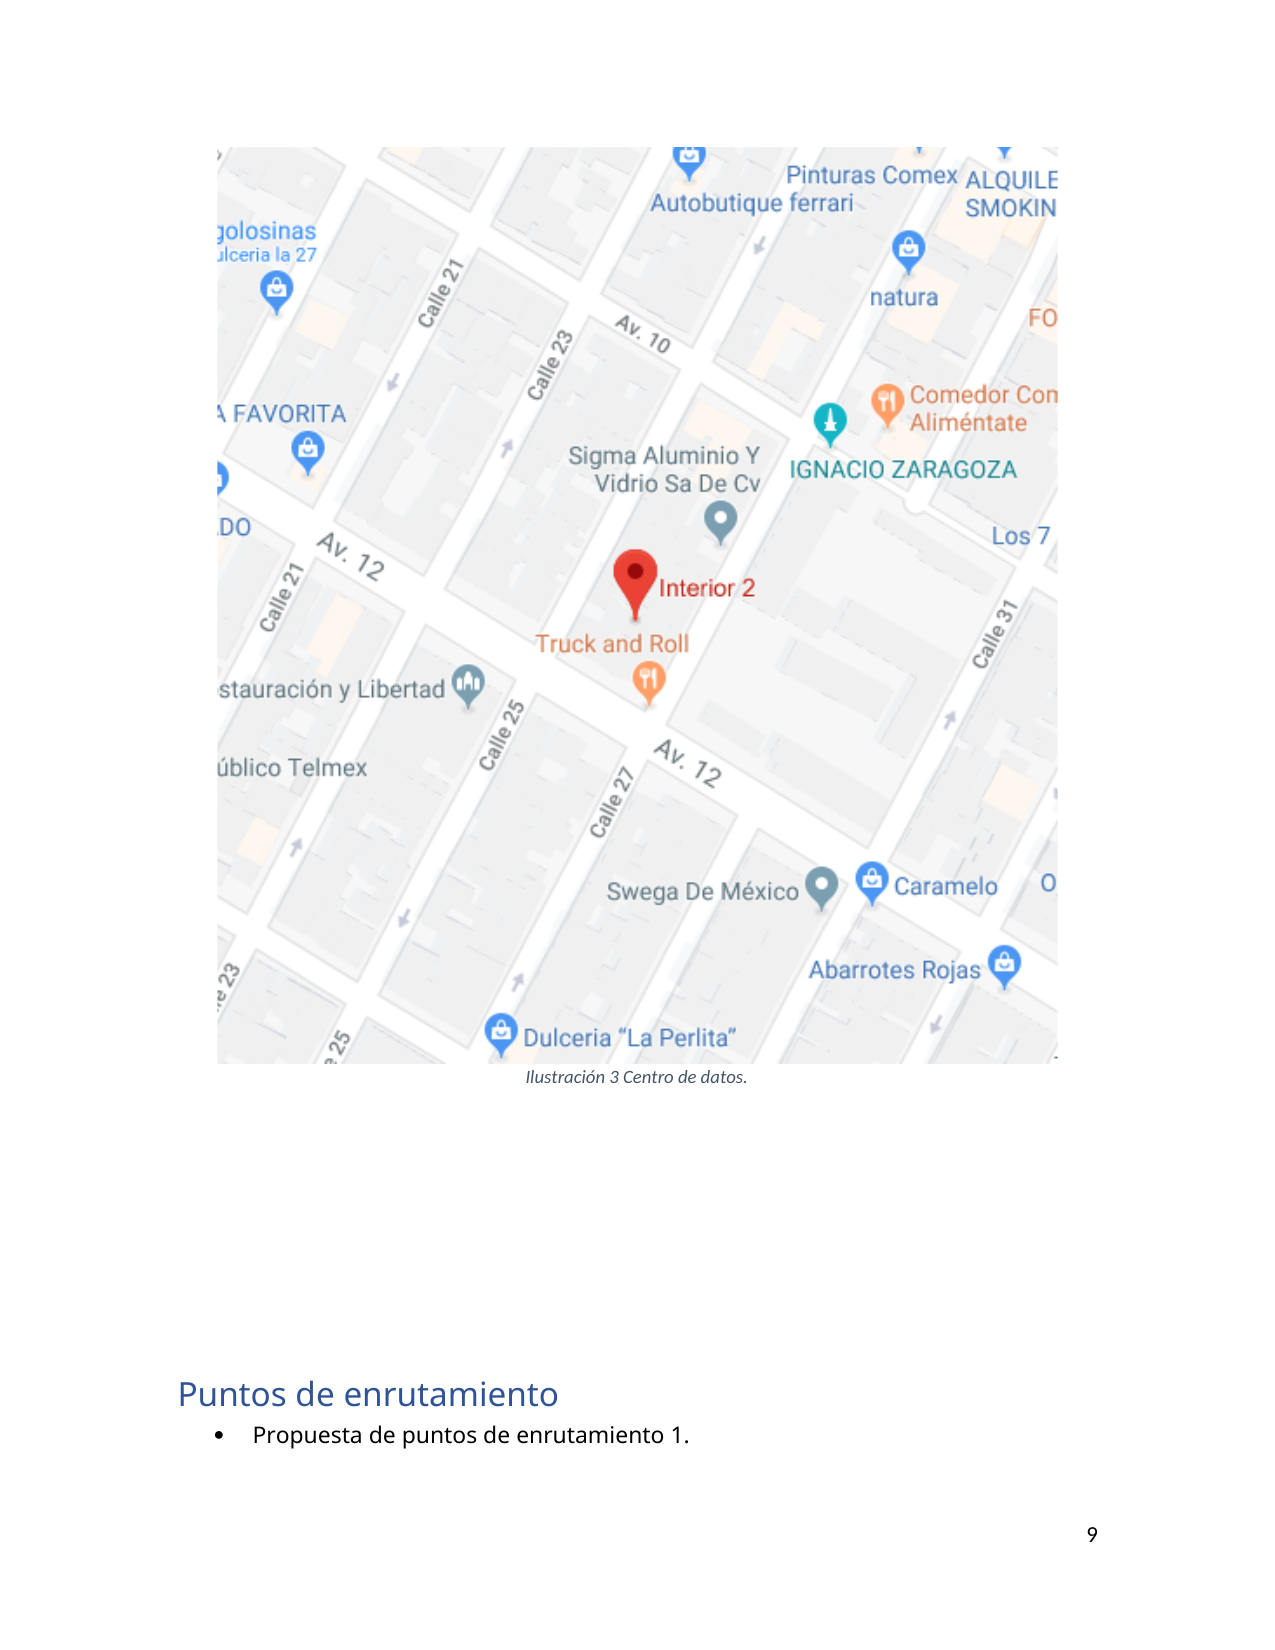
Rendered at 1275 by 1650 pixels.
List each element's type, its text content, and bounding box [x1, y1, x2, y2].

list Propuesta de puntos de enrutamiento 1. [215, 1419, 1098, 1451]
text Ilustración 3 Centro de datos. [177, 1065, 1098, 1088]
subtitle Puntos de enrutamiento [177, 1370, 1098, 1416]
picture [217, 147, 1058, 1064]
